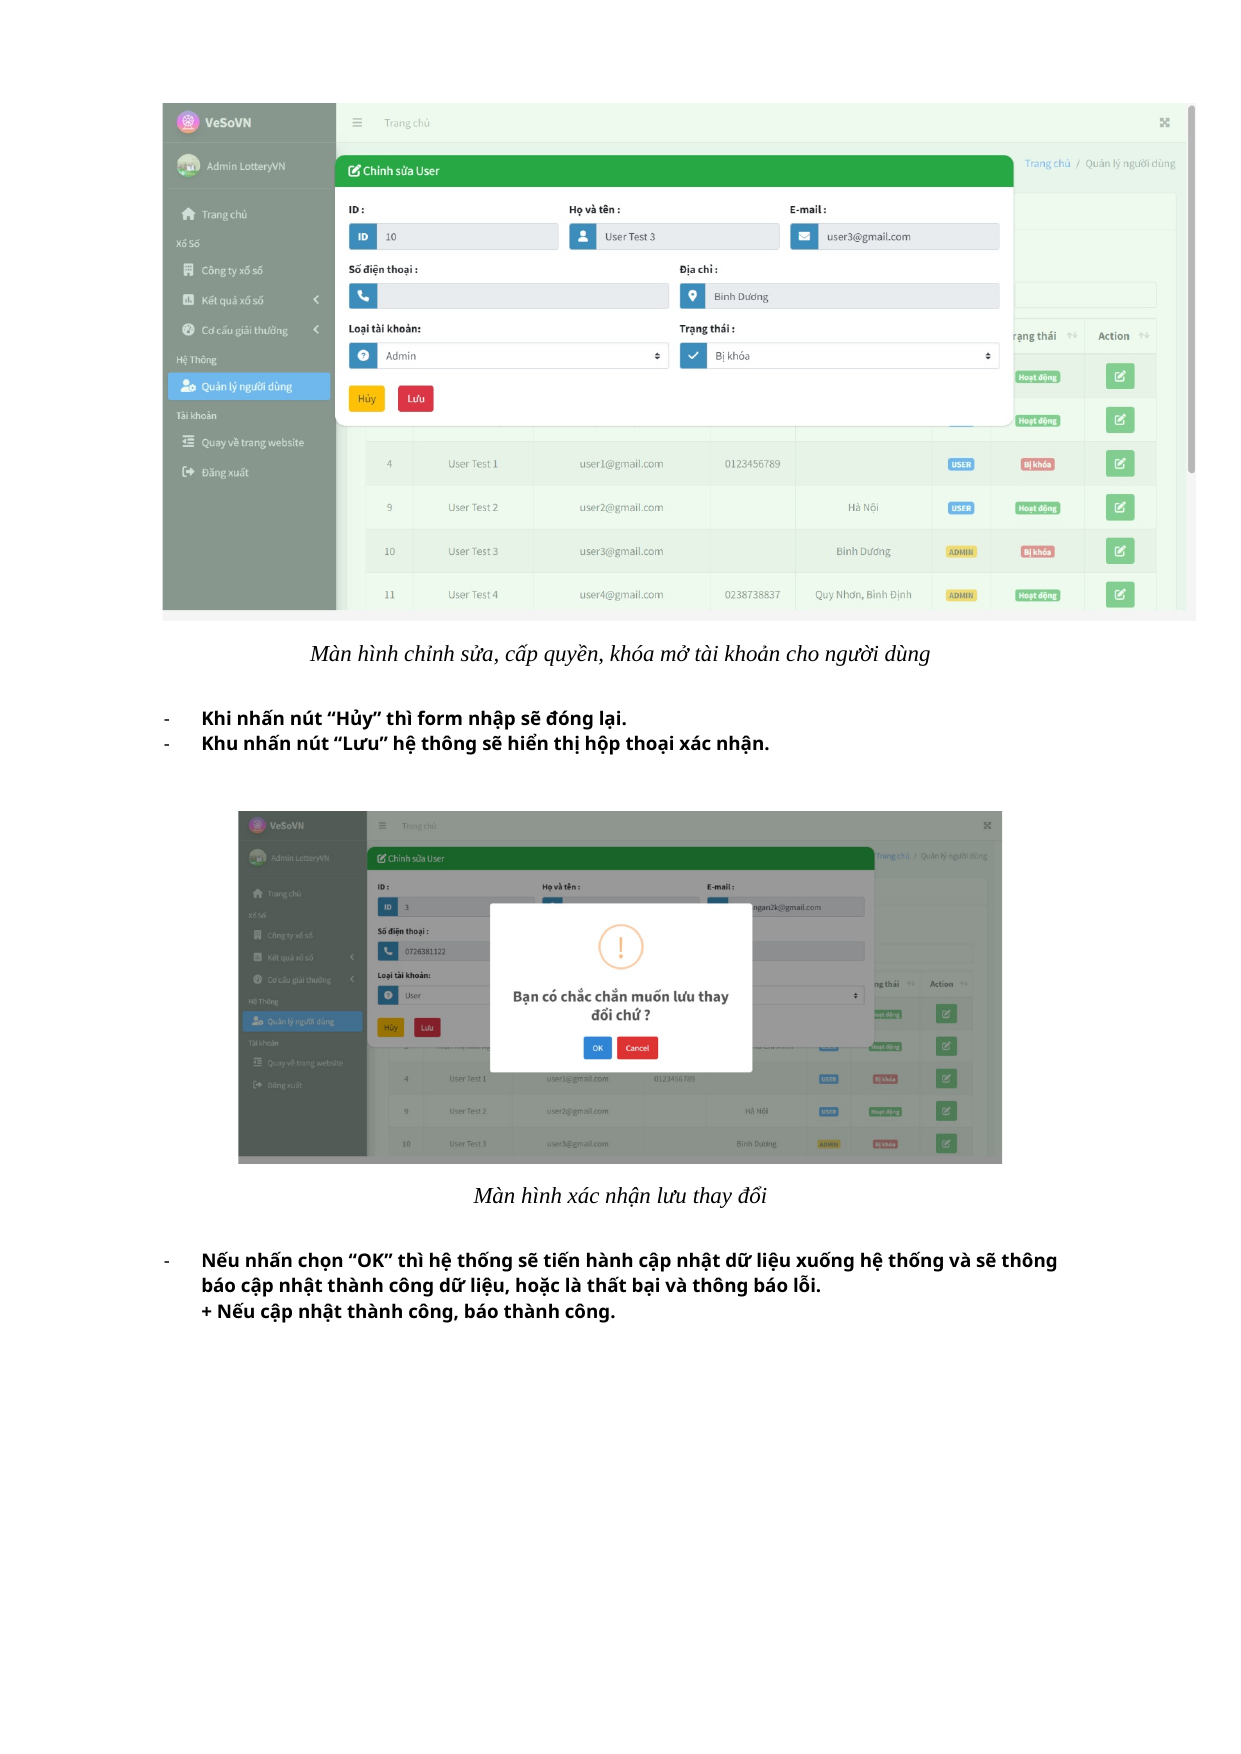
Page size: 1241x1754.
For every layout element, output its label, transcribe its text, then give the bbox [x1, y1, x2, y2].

text Màn hình chỉnh sửa, cấp quyền, khóa mở tài khoản cho người dùng [162, 639, 1078, 666]
list Khi nhấn nút “Hủy” thì form nhập sẽ đóng lại. [163, 705, 1078, 730]
list Nếu nhấn chọn “OK” thì hệ thống sẽ tiến hành cập nhật dữ liệu xuống hệ thống và sẽ thông báo cập nhật thành công dữ liệu, hoặc là thất bại và thông báo lỗi. [163, 1247, 1078, 1298]
list + Nếu cập nhật thành công, báo thành công. [201, 1298, 1078, 1323]
text Màn hình xác nhận lưu thay đổi [162, 1182, 1078, 1208]
picture [162, 103, 1197, 621]
picture [238, 811, 1003, 1164]
list Khu nhấn nút “Lưu” hệ thông sẽ hiển thị hộp thoại xác nhận. [163, 730, 1078, 756]
